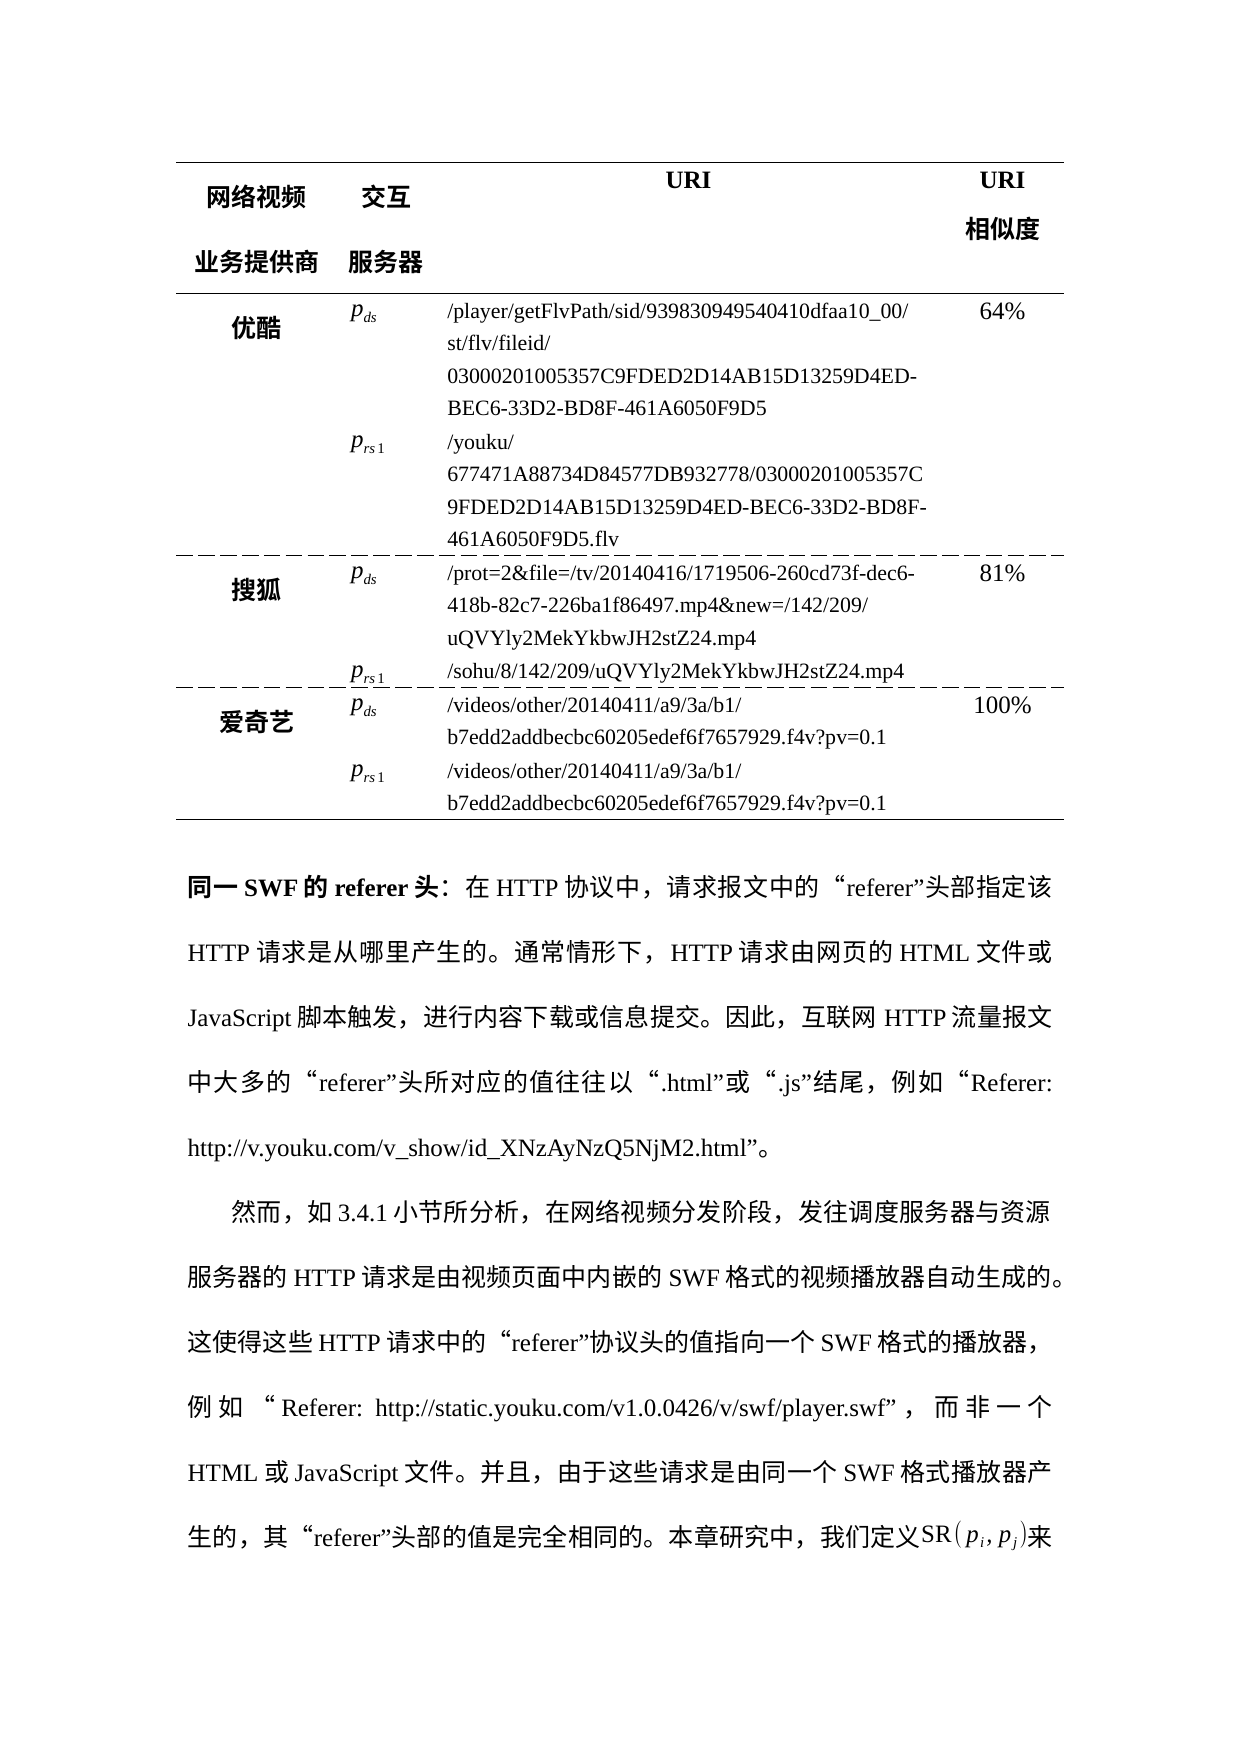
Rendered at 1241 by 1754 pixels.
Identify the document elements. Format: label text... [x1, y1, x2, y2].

table_cell /videos/other/20140411/a9/3a/b1/b7edd2addbecbc60205edef6f7657929.f4v?pv=0.1 [436, 753, 941, 819]
table_cell /prot=2&file=/tv/20140416/1719506-260cd73f-dec6-418b-82c7-226ba1f86497.mp4&new=/142/209/uQVYly2MekYkbwJH2stZ24.mp4 [436, 555, 941, 654]
table_cell [337, 753, 436, 819]
table_cell [337, 687, 436, 753]
text 同一SWF的referer头：在HTTP协议中，请求报文中的“referer”头部指定该HTTP请求是从哪里产生的。通常情形下，HTTP请求由网页的HTML文件或JavaScript脚本触发，进行内容下载或信息提交。因此，互联网HTTP流量报文中大多的“referer”头所对应的值往往以“.html”或“.js”结尾，例如“Referer: http://v.youku.com/v_show/id_XNzAyNzQ5NjM2.html”。 [187, 853, 1053, 1178]
table_cell 搜狐 [176, 555, 337, 687]
table_cell 81% [941, 555, 1064, 687]
table_header URI [436, 163, 941, 293]
table_cell /videos/other/20140411/a9/3a/b1/b7edd2addbecbc60205edef6f7657929.f4v?pv=0.1 [436, 687, 941, 753]
table_cell 100% [941, 687, 1064, 819]
table_cell /sohu/8/142/209/uQVYly2MekYkbwJH2stZ24.mp4 [436, 654, 941, 687]
table_cell 爱奇艺 [176, 687, 337, 819]
table_cell /youku/677471A88734D84577DB932778/03000201005357C9FDED2D14AB15D13259D4ED-BEC6-33D2-BD8F-461A6050F9D5.flv [436, 424, 941, 555]
table_cell /player/getFlvPath/sid/939830949540410dfaa10_00/st/flv/fileid/03000201005357C9FDED2D14AB15D13259D4ED-BEC6-33D2-BD8F-461A6050F9D5 [436, 294, 941, 424]
table_cell [337, 424, 436, 555]
table_cell [337, 555, 436, 654]
table_cell 优酷 [176, 294, 337, 555]
table_header URI 相似度 [941, 163, 1064, 293]
table_header 网络视频 业务提供商 [176, 163, 337, 293]
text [187, 1178, 1053, 1568]
table_cell 64% [941, 294, 1064, 555]
table_cell [337, 294, 436, 424]
table_cell [337, 654, 436, 687]
table_header 交互 服务器 [337, 163, 436, 293]
